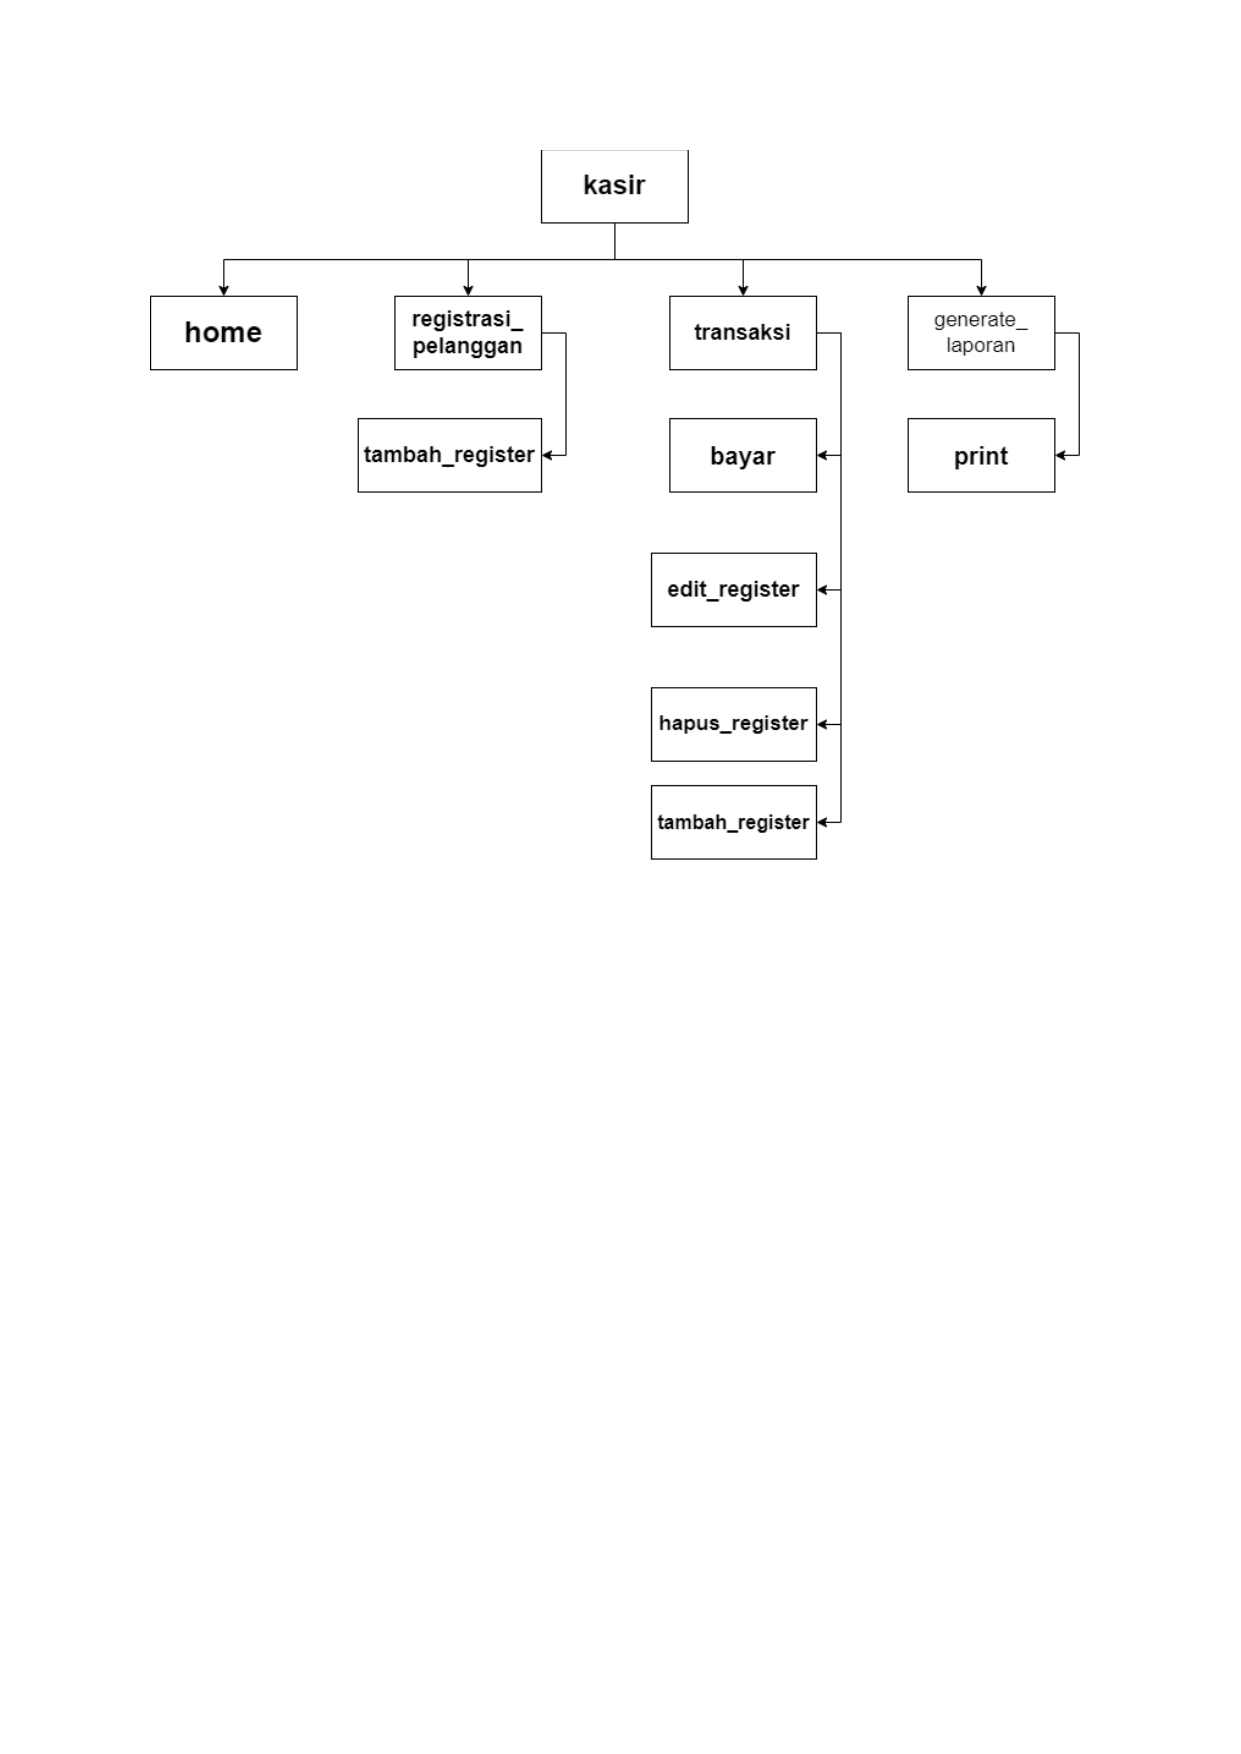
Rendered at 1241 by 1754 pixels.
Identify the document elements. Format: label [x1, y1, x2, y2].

picture [150, 150, 1091, 861]
